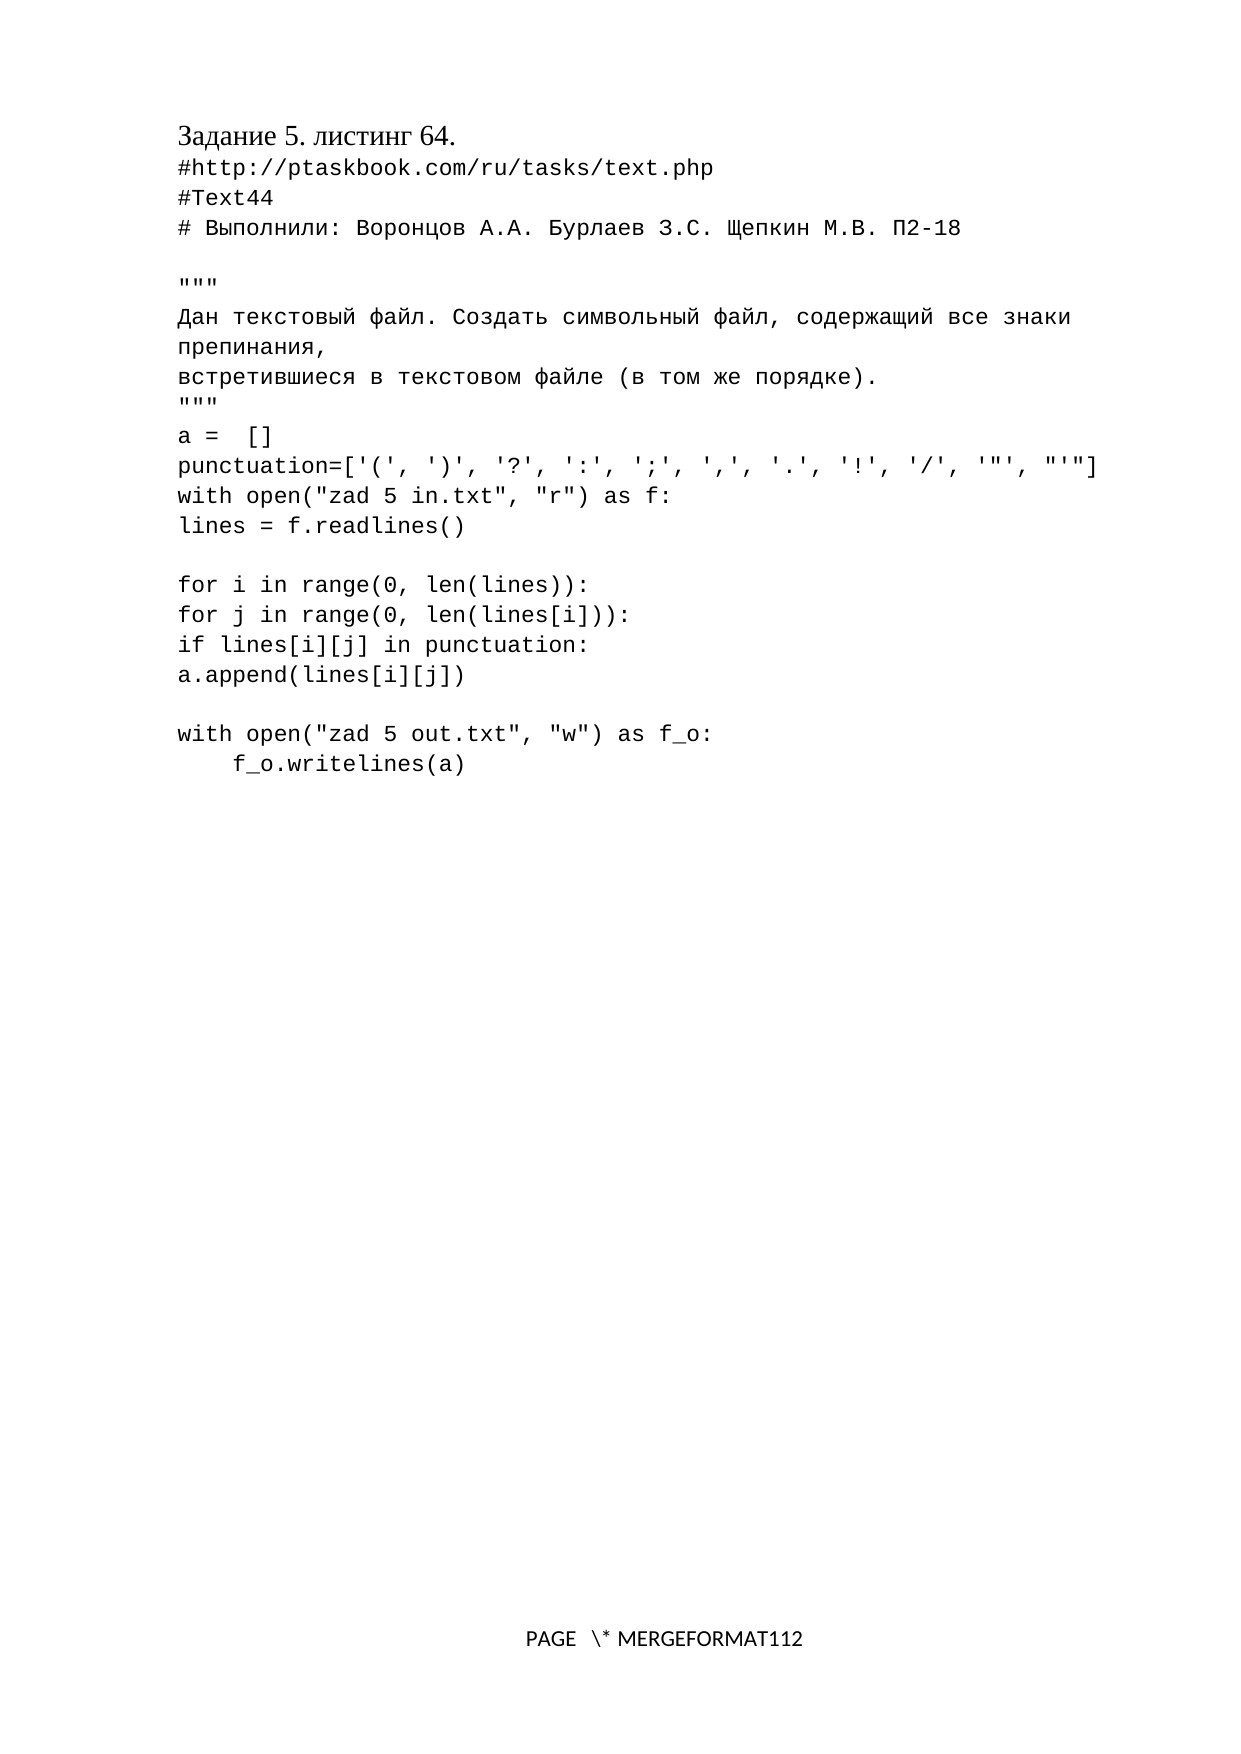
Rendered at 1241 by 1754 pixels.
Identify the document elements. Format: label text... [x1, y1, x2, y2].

text lines = f.readlines() [177, 514, 1152, 540]
text """ [177, 276, 1152, 302]
text f_o.writelines(a) [177, 752, 1152, 778]
text a.append(lines[i][j]) [177, 663, 1152, 689]
text Дан текстовый файл. Создать символьный файл, содержащий все знаки препинания, [177, 306, 1152, 361]
text #http://ptaskbook.com/ru/tasks/text.php [177, 157, 1152, 183]
text if lines[i][j] in punctuation: [177, 633, 1152, 659]
text Задание 5. листинг 64. [177, 118, 1152, 152]
text a = [] [177, 425, 1152, 451]
text with open("zad 5 out.txt", "w") as f_o: [177, 723, 1152, 749]
text # Выполнили: Воронцов А.А. Бурлаев З.С. Щепкин М.В. П2-18 [177, 216, 1152, 242]
text with open("zad 5 in.txt", "r") as f: [177, 484, 1152, 510]
text for i in range(0, len(lines)): [177, 574, 1152, 600]
text """ [177, 395, 1152, 421]
text встретившиеся в текстовом файле (в том же порядке). [177, 365, 1152, 391]
text #Text44 [177, 186, 1152, 212]
text punctuation=['(', ')', '?', ':', ';', ',', '.', '!', '/', '"', "'"] [177, 454, 1152, 481]
text for j in range(0, len(lines[i])): [177, 603, 1152, 629]
